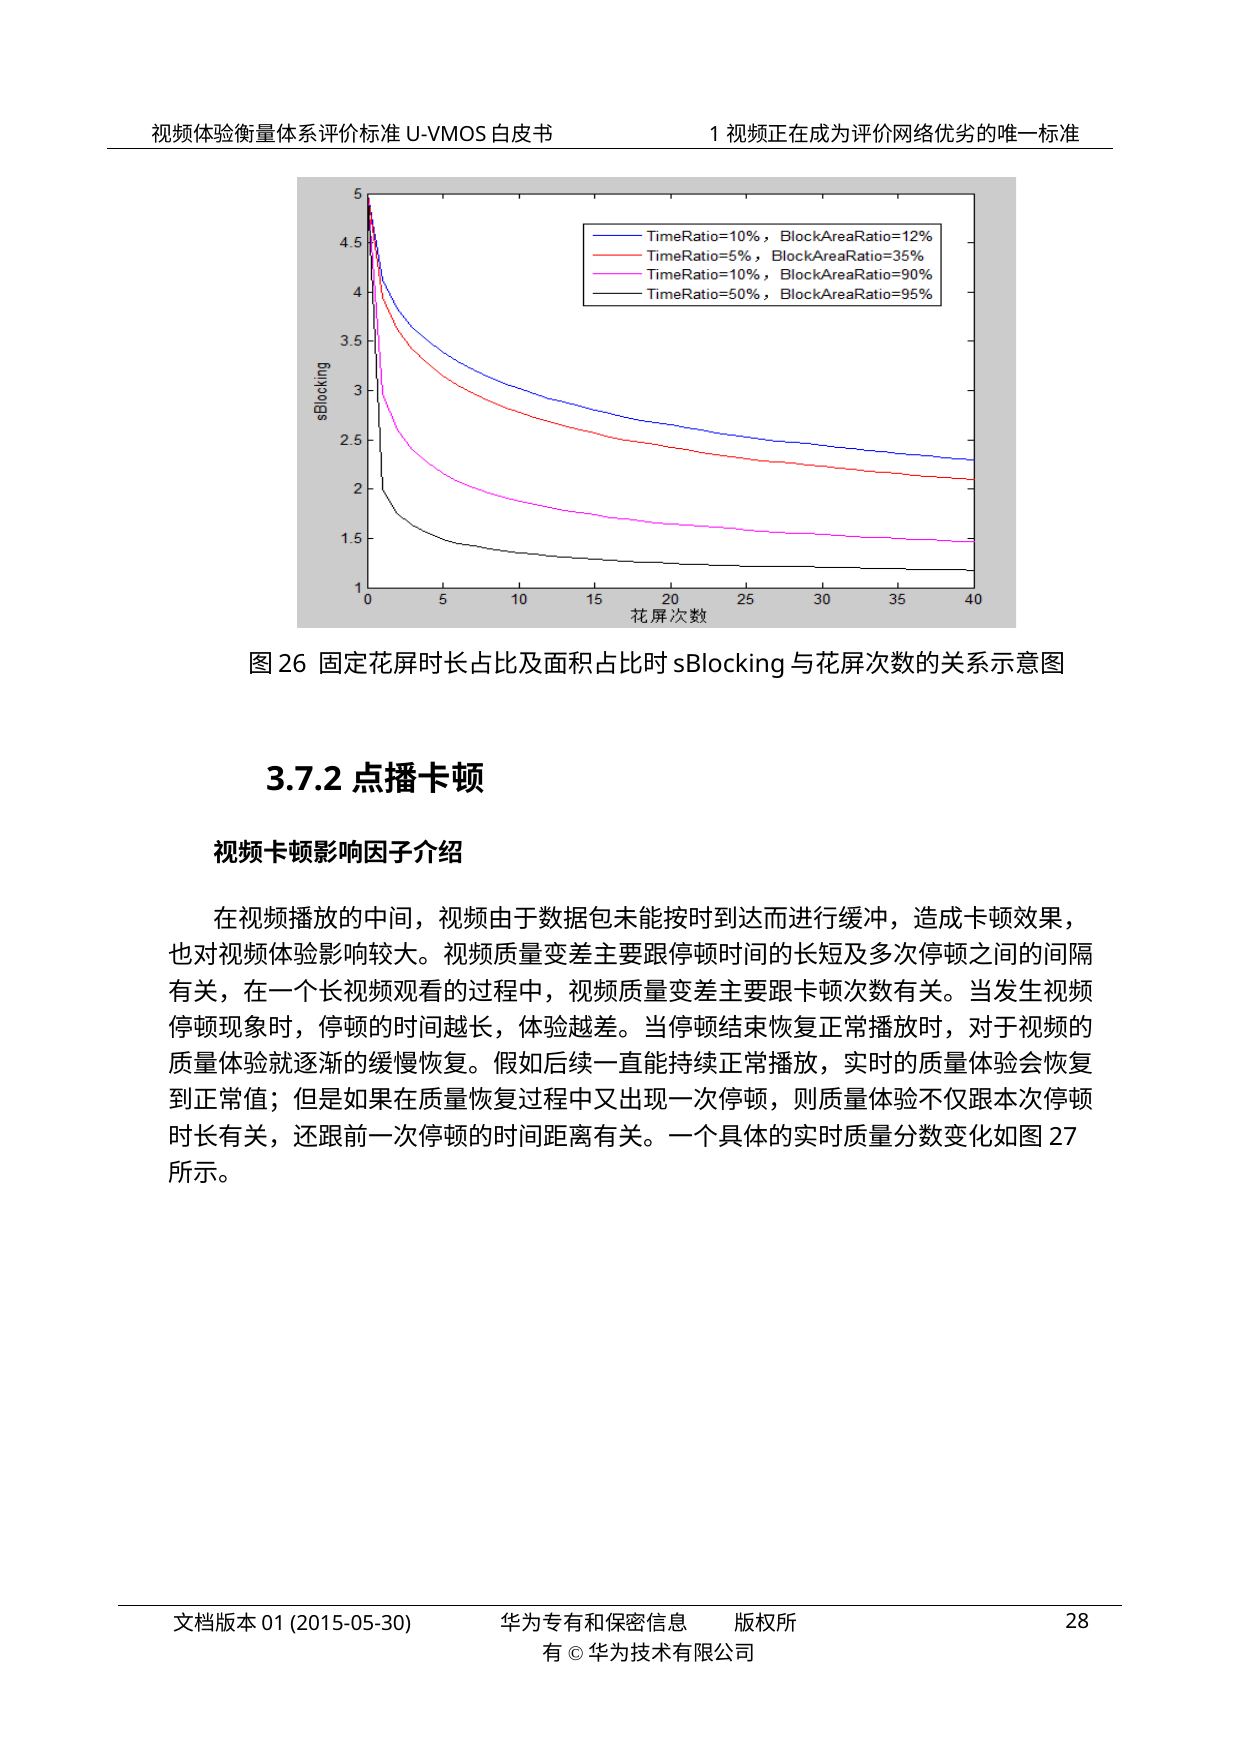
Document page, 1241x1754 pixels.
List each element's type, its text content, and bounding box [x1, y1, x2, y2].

picture [297, 177, 1017, 628]
subtitle 视频卡顿影响因子介绍 [169, 829, 1100, 868]
subtitle 点播卡顿 [222, 752, 1100, 800]
text 图26 固定花屏时长占比及面积占比时sBlocking与花屏次数的关系示意图 [169, 644, 1100, 680]
text 在视频播放的中间，视频由于数据包未能按时到达而进行缓冲，造成卡顿效果，也对视频体验影响较大。视频质量变差主要跟停顿时间的长短及多次停顿之间的间隔有关，在一个长视频观看的过程中，视频质量变差主要跟卡顿次数有关。当发生视频停顿现象时，停顿的时间越长，体验越差。当停顿结束恢复正常播放时，对于视频的质量体验就逐渐的缓慢恢复。假如后续一直能持续正常播放，实时的质量体验会恢复到正常值；但是如果在质量恢复过程中又出现一次停顿，则质量体验不仅跟本次停顿时长有关，还跟前一次停顿的时间距离有关。一个具体的实时质量分数变化如图27所示。 [169, 899, 1100, 1189]
